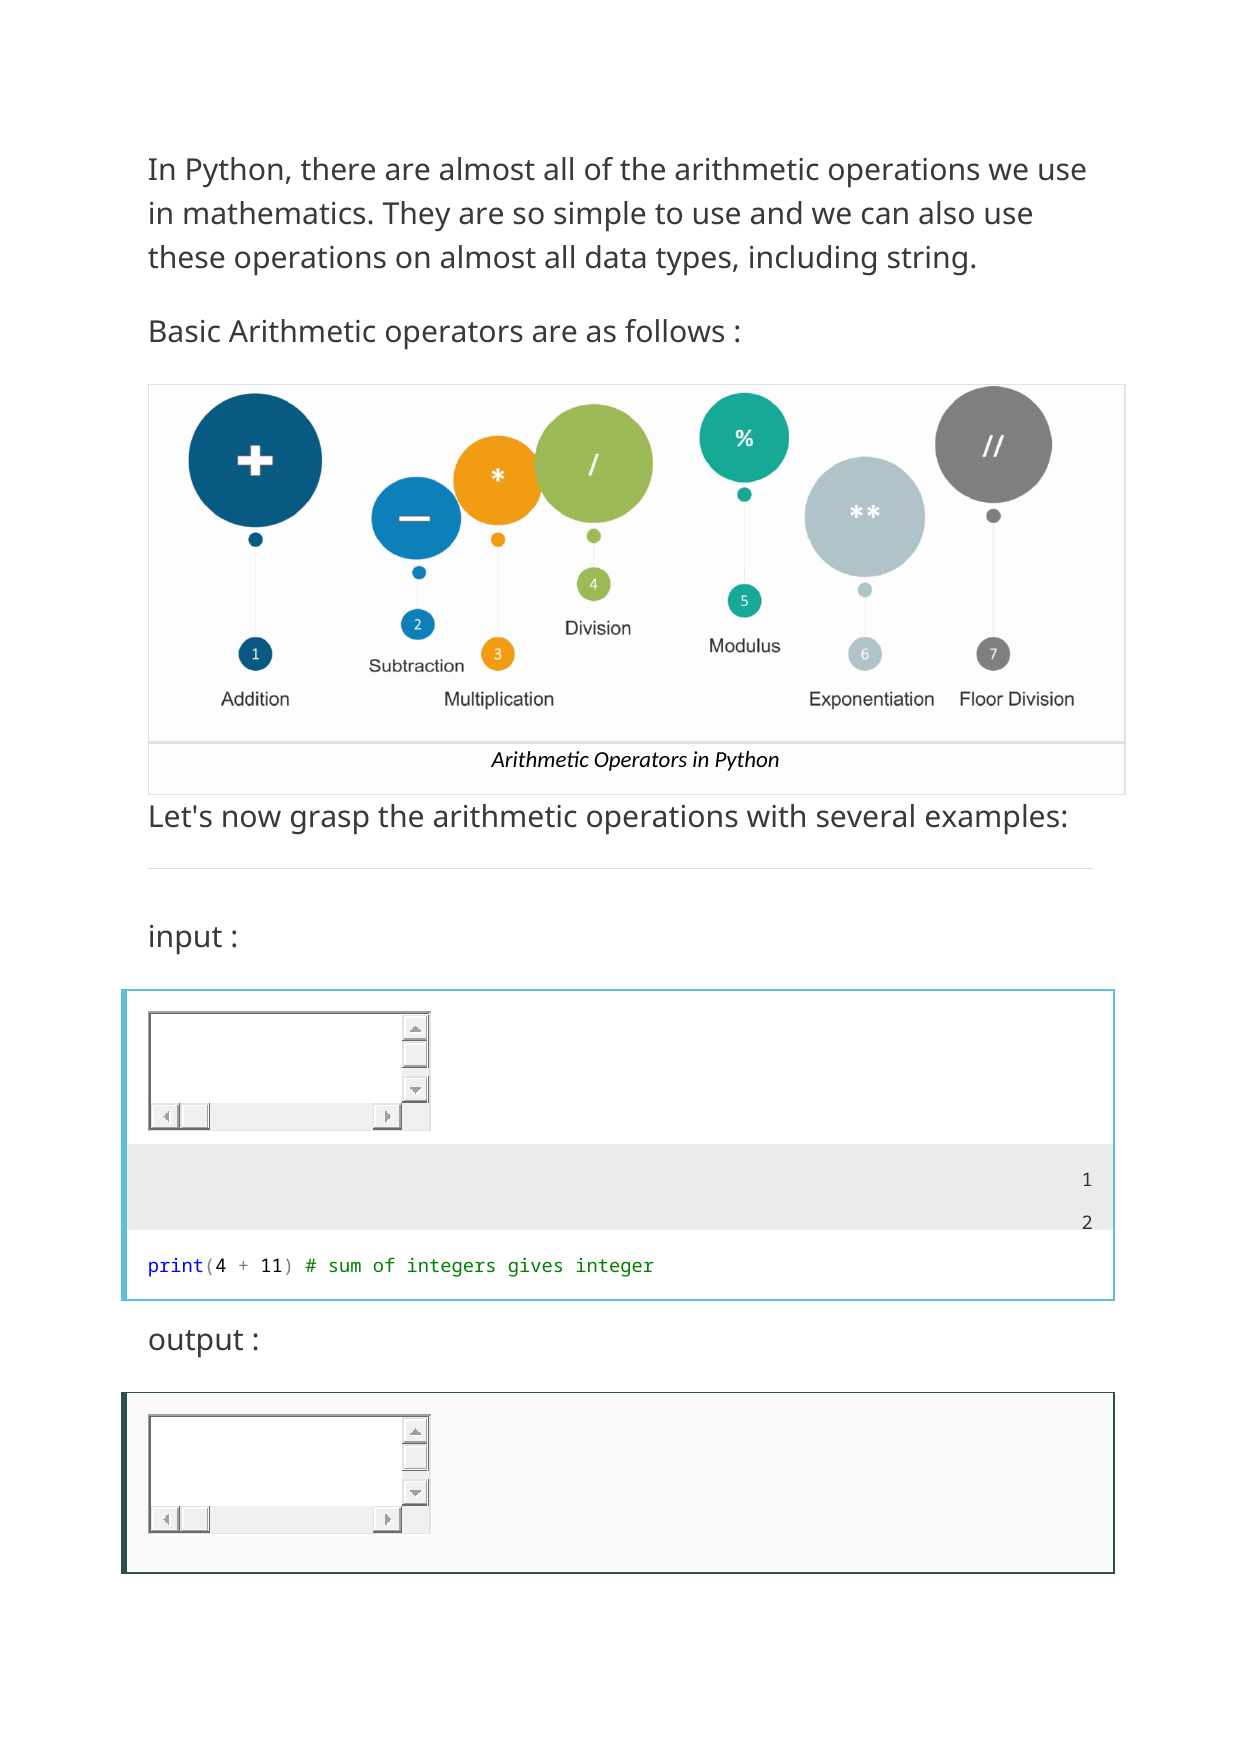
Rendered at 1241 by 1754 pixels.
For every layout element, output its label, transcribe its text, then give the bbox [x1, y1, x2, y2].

text print(4 + 11) # sum of integers gives integer [127, 1230, 1113, 1299]
text input : [148, 916, 1093, 957]
picture [237, 445, 273, 476]
picture [188, 386, 1085, 721]
text 1 [127, 1144, 1113, 1187]
text In Python, there are almost all of the arithmetic operations we use in mathematics. They are so simple to use and we can also use these operations on almost all data types, including string. [148, 148, 1093, 277]
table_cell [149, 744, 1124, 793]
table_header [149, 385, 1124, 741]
text Basic Arithmetic operators are as follows : [148, 310, 1093, 351]
text output : [148, 1318, 1093, 1359]
text Let's now grasp the arithmetic operations with several examples: [148, 795, 1093, 836]
text 2 [127, 1187, 1113, 1230]
